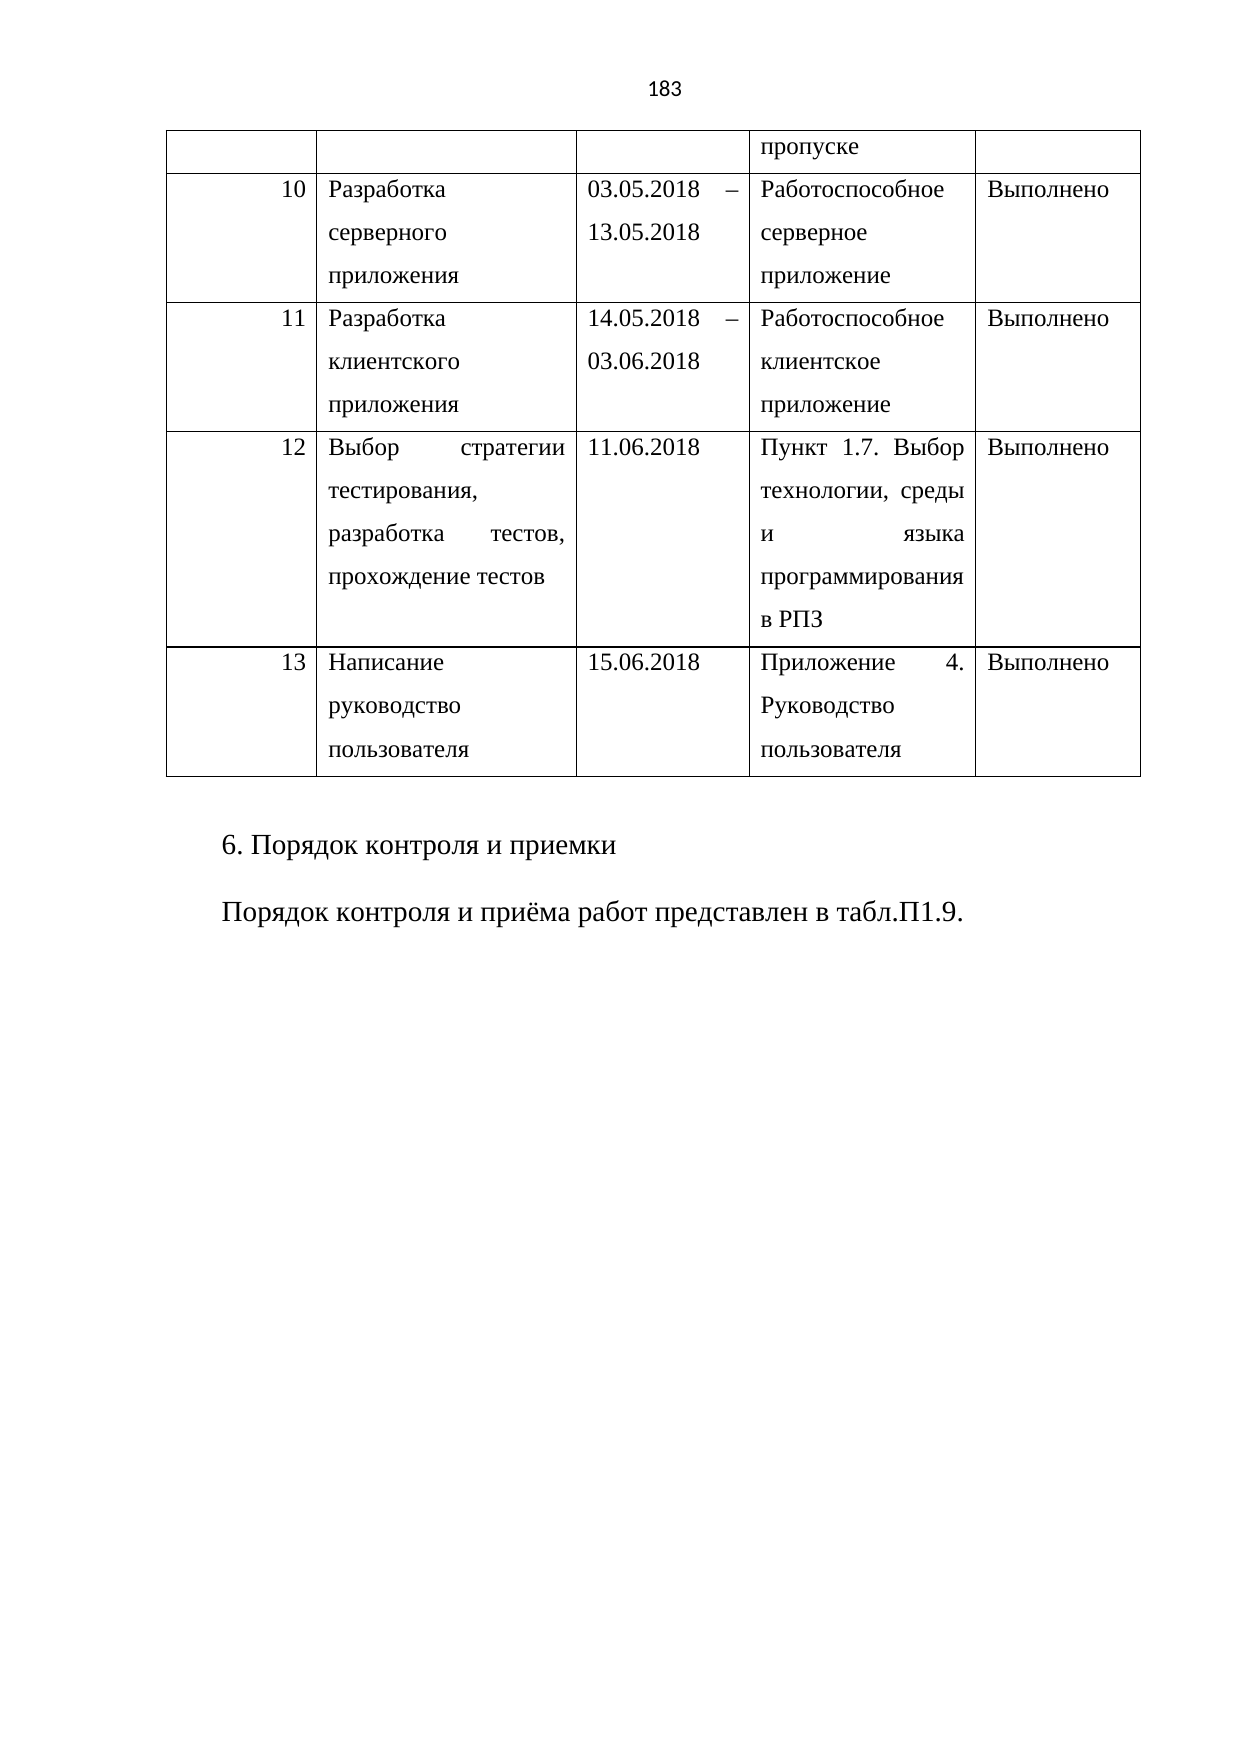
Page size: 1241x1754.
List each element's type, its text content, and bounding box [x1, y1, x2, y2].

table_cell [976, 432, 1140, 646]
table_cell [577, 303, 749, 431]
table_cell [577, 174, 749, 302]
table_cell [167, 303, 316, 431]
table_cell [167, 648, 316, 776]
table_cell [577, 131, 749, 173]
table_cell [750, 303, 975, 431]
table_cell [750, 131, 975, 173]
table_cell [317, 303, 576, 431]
text 6. Порядок контроля и приемки [177, 827, 1152, 861]
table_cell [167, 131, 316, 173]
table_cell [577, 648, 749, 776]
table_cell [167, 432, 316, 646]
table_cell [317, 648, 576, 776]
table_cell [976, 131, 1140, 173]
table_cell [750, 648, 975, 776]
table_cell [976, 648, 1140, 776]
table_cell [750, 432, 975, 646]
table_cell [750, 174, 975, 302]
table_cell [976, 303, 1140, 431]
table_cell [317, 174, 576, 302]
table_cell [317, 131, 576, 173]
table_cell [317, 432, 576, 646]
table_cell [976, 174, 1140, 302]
text Порядок контроля и приёма работ представлен в табл.П1.9. [177, 894, 1152, 928]
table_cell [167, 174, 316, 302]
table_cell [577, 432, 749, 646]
